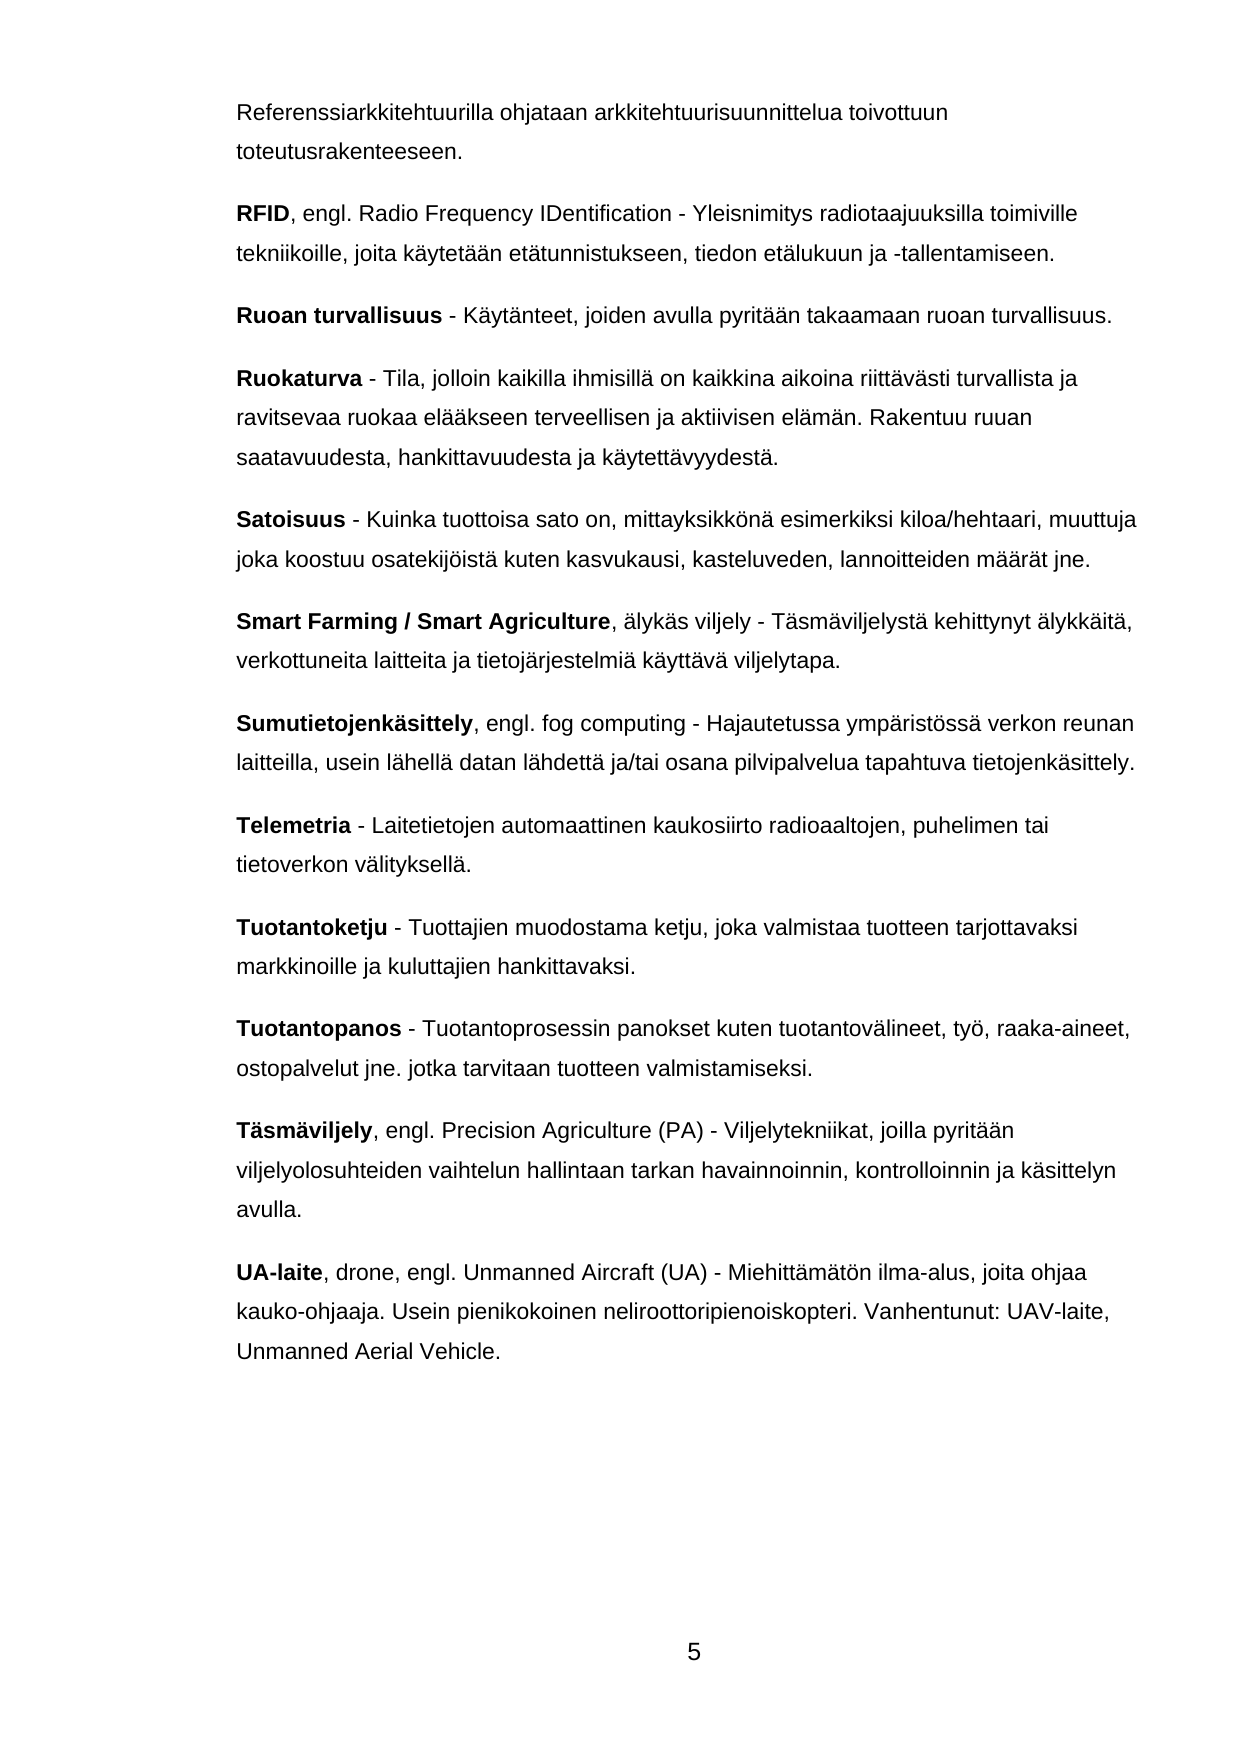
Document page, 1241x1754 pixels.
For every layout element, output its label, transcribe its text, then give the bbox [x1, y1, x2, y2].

text Tuotantopanos - Tuotantoprosessin panokset kuten tuotantovälineet, työ, raaka-aineet, ostopalvelut jne. jotka tarvitaan tuotteen valmistamiseksi. [236, 1015, 1152, 1081]
text UA-laite, drone, engl. Unmanned Aircraft (UA) - Miehittämätön ilma-alus, joita ohjaa kauko-ohjaaja. Usein pienikokoinen neliroottoripienoiskopteri. Vanhentunut: UAV-laite, Unmanned Aerial Vehicle. [236, 1259, 1152, 1364]
text Ruoan turvallisuus - Käytänteet, joiden avulla pyritään takaamaan ruoan turvallisuus. [236, 302, 1152, 329]
text RFID, engl. Radio Frequency IDentification - Yleisnimitys radiotaajuuksilla toimiville tekniikoille, joita käytetään etätunnistukseen, tiedon etälukuun ja -tallentamiseen. [236, 200, 1152, 266]
text Ruokaturva - Tila, jolloin kaikilla ihmisillä on kaikkina aikoina riittävästi turvallista ja ravitsevaa ruokaa elääkseen terveellisen ja aktiivisen elämän. Rakentuu ruuan saatavuudesta, hankittavuudesta ja käytettävyydestä. [236, 365, 1152, 470]
text Täsmäviljely, engl. Precision Agriculture (PA) - Viljelytekniikat, joilla pyritään viljelyolosuhteiden vaihtelun hallintaan tarkan havainnoinnin, kontrolloinnin ja käsittelyn avulla. [236, 1117, 1152, 1223]
text Telemetria - Laitetietojen automaattinen kaukosiirto radioaaltojen, puhelimen tai tietoverkon välityksellä. [236, 812, 1152, 877]
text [236, 98, 1152, 164]
text Sumutietojenkäsittely, engl. fog computing - Hajautetussa ympäristössä verkon reunan laitteilla, usein lähellä datan lähdettä ja/tai osana pilvipalvelua tapahtuva tietojenkäsittely. [236, 710, 1152, 776]
text Tuotantoketju - Tuottajien muodostama ketju, joka valmistaa tuotteen tarjottavaksi markkinoille ja kuluttajien hankittavaksi. [236, 913, 1152, 979]
text Satoisuus - Kuinka tuottoisa sato on, mittayksikkönä esimerkiksi kiloa/hehtaari, muuttuja joka koostuu osatekijöistä kuten kasvukausi, kasteluveden, lannoitteiden määrät jne. [236, 506, 1152, 572]
text Smart Farming / Smart Agriculture, älykäs viljely - Täsmäviljelystä kehittynyt älykkäitä, verkottuneita laitteita ja tietojärjestelmiä käyttävä viljelytapa. [236, 608, 1152, 674]
